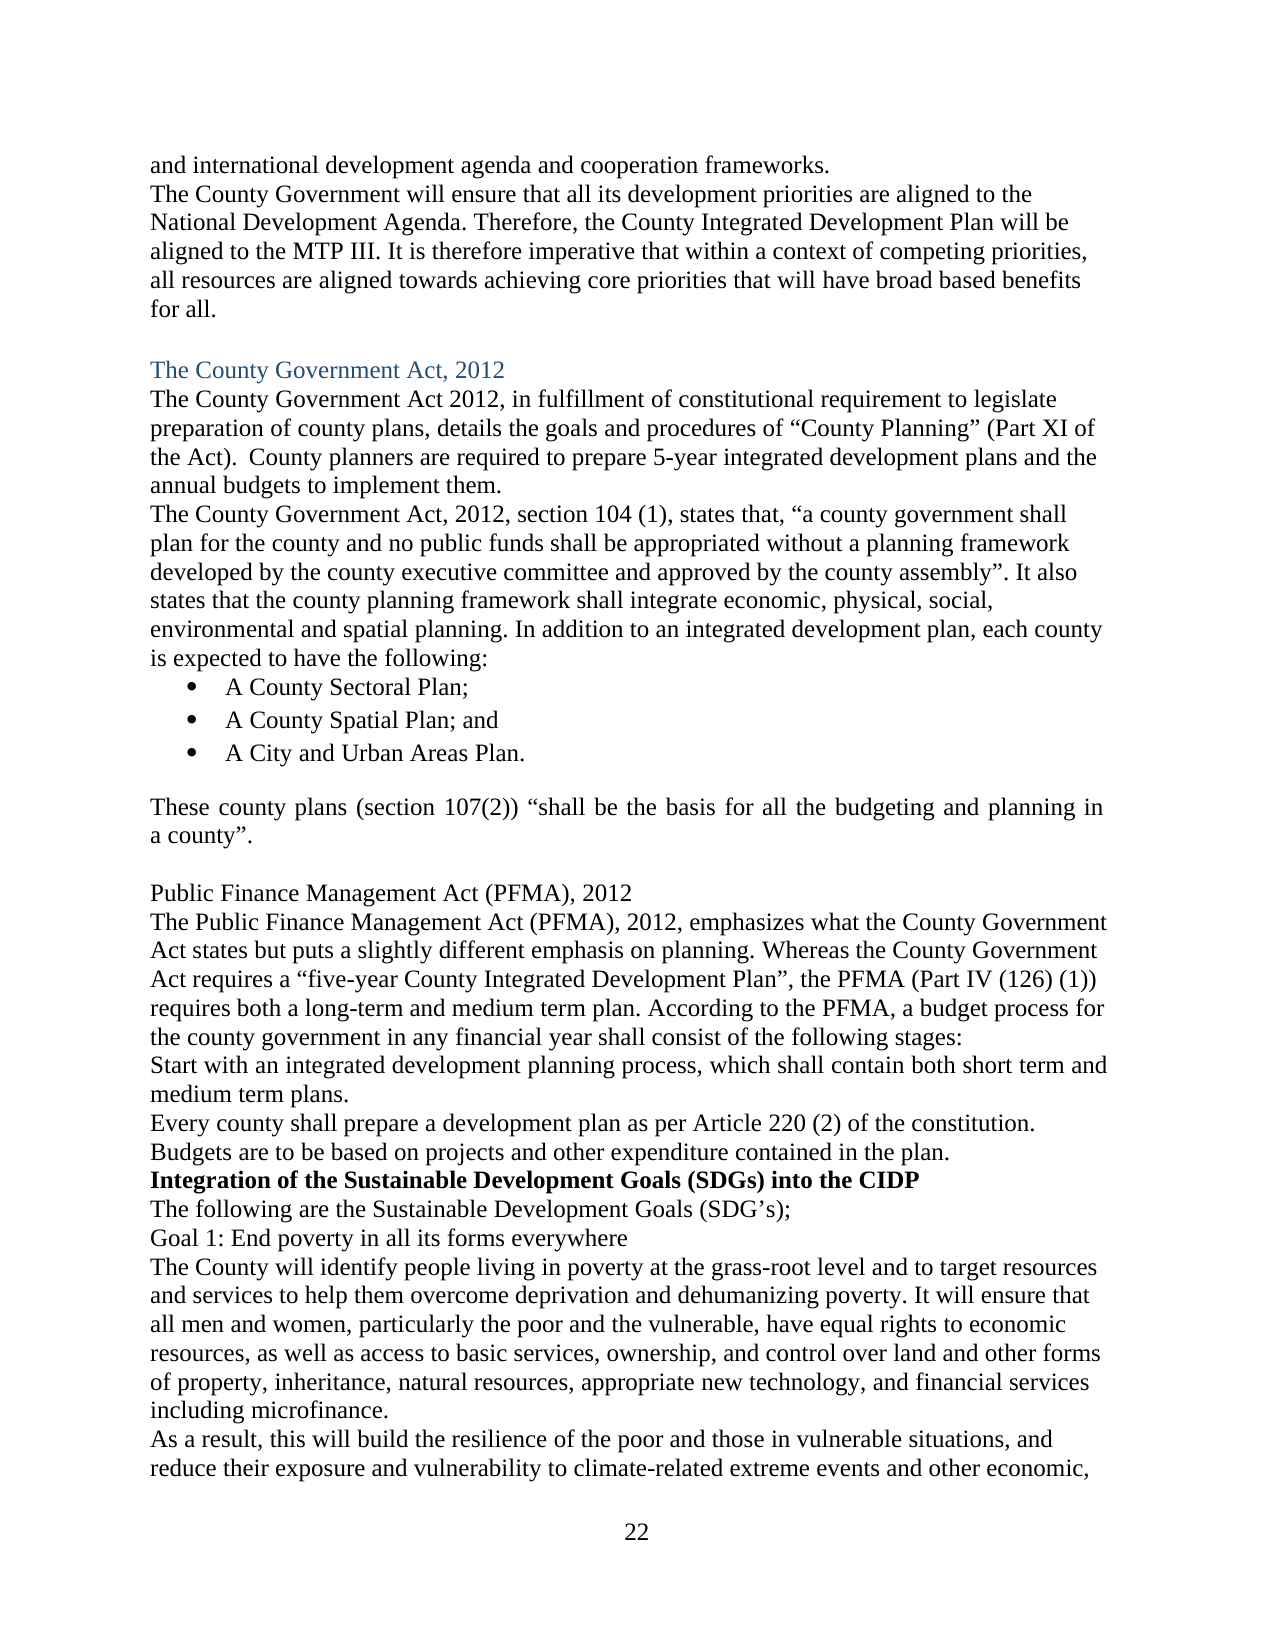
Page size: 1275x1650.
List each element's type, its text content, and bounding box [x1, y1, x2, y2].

list A County Spatial Plan; and [187, 705, 1116, 733]
text The County will identify people living in poverty at the grass-root level and to target resources and services to help them overcome deprivation and dehumanizing poverty. It will ensure that all men and women, particularly the poor and the vulnerable, have equal rights to economic resources, as well as access to basic services, ownership, and control over land and other forms of property, inheritance, natural resources, appropriate new technology, and financial services including microfinance. [150, 1252, 1116, 1424]
text Goal 1: End poverty in all its forms everywhere [150, 1223, 1116, 1252]
text The County Government Act 2012, in fulfillment of constitutional requirement to legislate preparation of county plans, details the goals and procedures of “County Planning” (Part XI of the Act). County planners are required to prepare 5-year integrated development plans and the annual budgets to implement them. [150, 384, 1116, 499]
text The County Government Act, 2012, section 104 (1), states that, “a county government shall plan for the county and no public funds shall be appropriated without a planning framework developed by the county executive committee and approved by the county assembly”. It also states that the county planning framework shall integrate economic, physical, social, environmental and spatial planning. In addition to an integrated development plan, each county is expected to have the following: [150, 499, 1116, 672]
text The County Government will ensure that all its development priorities are aligned to the National Development Agenda. Therefore, the County Integrated Development Plan will be aligned to the MTP III. It is therefore imperative that within a context of competing priorities, all resources are aligned towards achieving core priorities that will have broad based benefits for all. [150, 179, 1116, 322]
text The following are the Sustainable Development Goals (SDG’s); [150, 1194, 1116, 1223]
text Every county shall prepare a development plan as per Article 220 (2) of the constitution. [150, 1108, 1116, 1137]
text These county plans (section 107(2)) “shall be the basis for all the budgeting and planning in a county”. [150, 792, 1116, 849]
list A County Sectoral Plan; [187, 672, 1116, 700]
text Budgets are to be based on projects and other expenditure contained in the plan. [150, 1137, 1116, 1165]
list A City and Urban Areas Plan. [187, 738, 1116, 766]
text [150, 1424, 1116, 1482]
text Public Finance Management Act (PFMA), 2012 [150, 878, 1116, 907]
text Integration of the Sustainable Development Goals (SDGs) into the CIDP [150, 1165, 1116, 1194]
subtitle The County Government Act, 2012 [150, 355, 1116, 384]
text The Public Finance Management Act (PFMA), 2012, emphasizes what the County Government Act states but puts a slightly different emphasis on planning. Whereas the County Government Act requires a “five-year County Integrated Development Plan”, the PFMA (Part IV (126) (1)) requires both a long-term and medium term plan. According to the PFMA, a budget process for the county government in any financial year shall consist of the following stages: [150, 907, 1116, 1050]
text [150, 150, 1116, 179]
text Start with an integrated development planning process, which shall contain both short term and medium term plans. [150, 1050, 1116, 1108]
